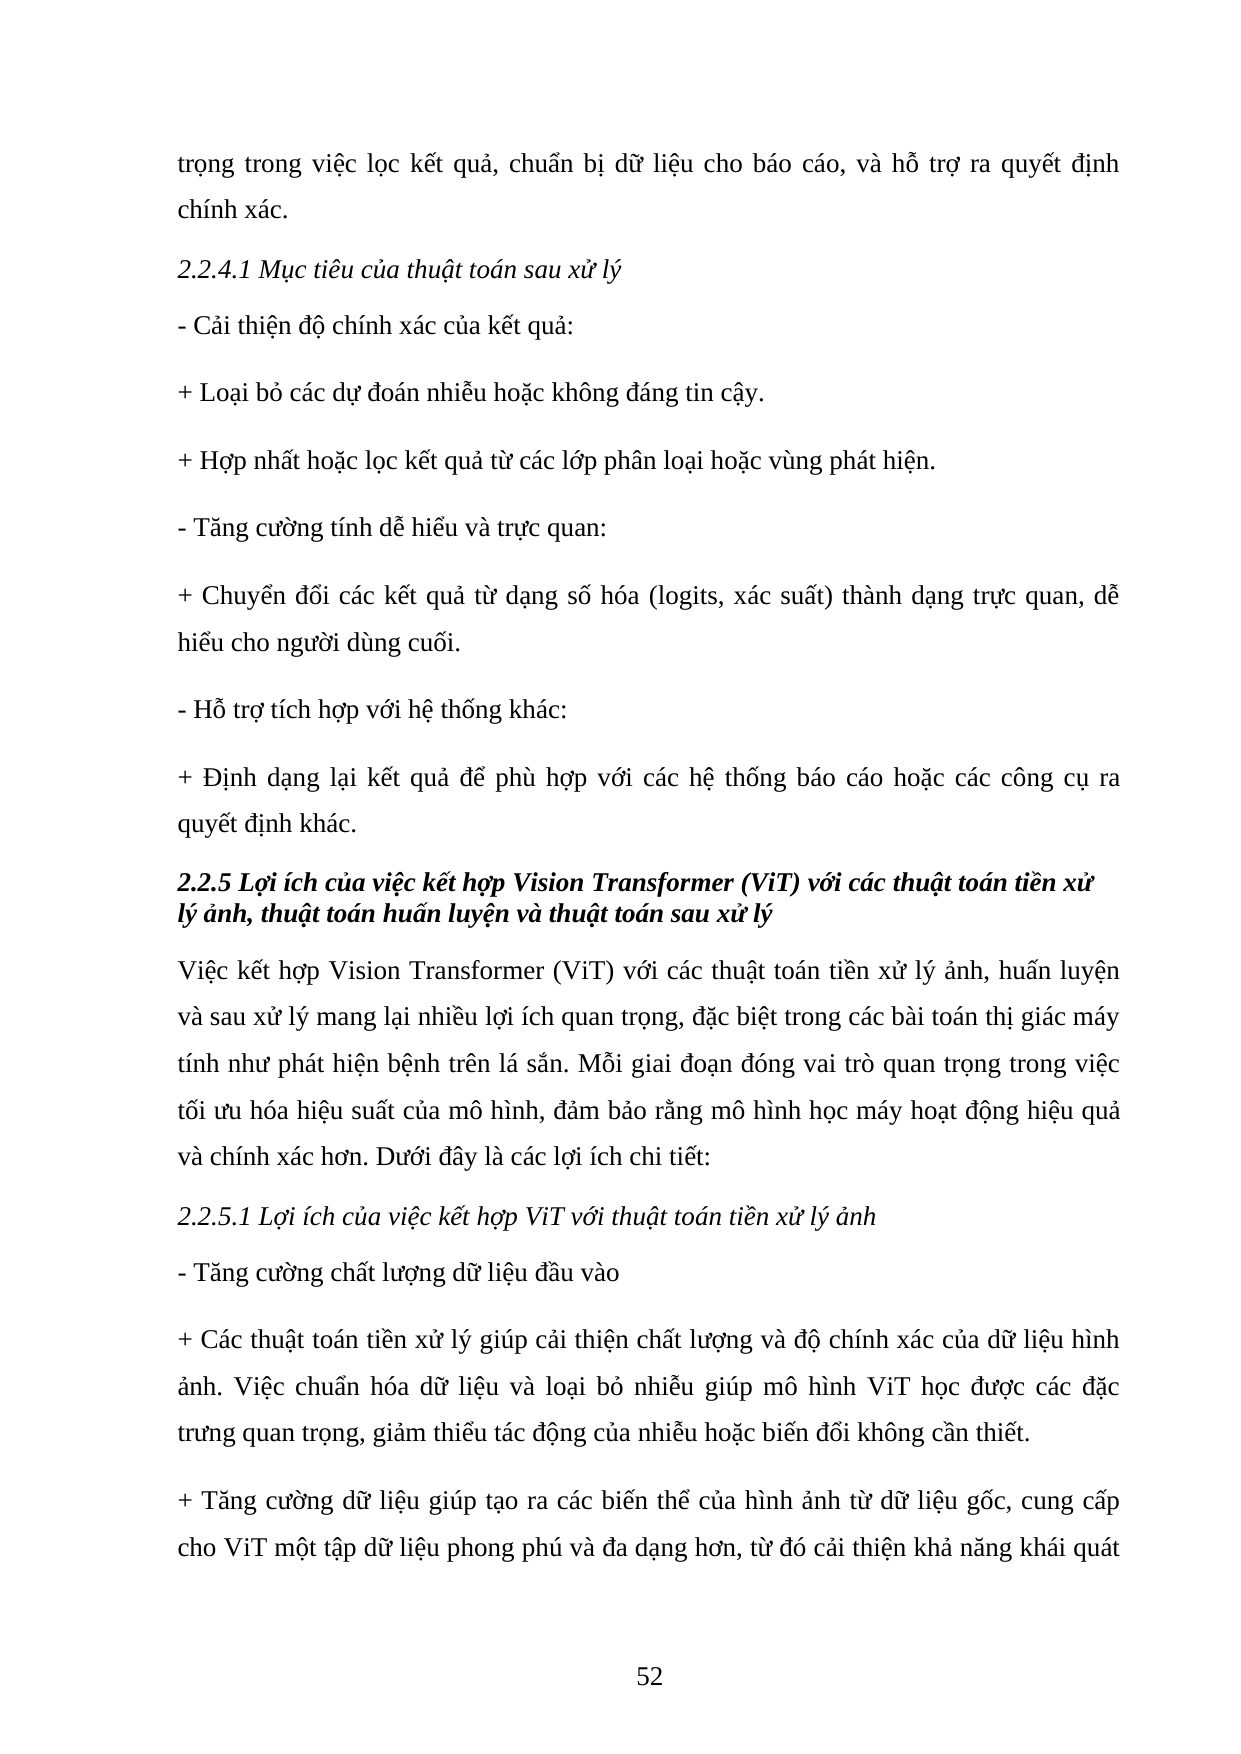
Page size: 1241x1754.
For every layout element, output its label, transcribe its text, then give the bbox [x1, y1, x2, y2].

text + Hợp nhất hoặc lọc kết quả từ các lớp phân loại hoặc vùng phát hiện. [177, 444, 1122, 475]
text + Các thuật toán tiền xử lý giúp cải thiện chất lượng và độ chính xác của dữ liệu hình ảnh. Việc chuẩn hóa dữ liệu và loại bỏ nhiễu giúp mô hình ViT học được các đặc trưng quan trọng, giảm thiểu tác động của nhiễu hoặc biến đổi không cần thiết. [177, 1323, 1122, 1448]
text - Tăng cường tính dễ hiểu và trực quan: [177, 511, 1122, 543]
text + Loại bỏ các dự đoán nhiễu hoặc không đáng tin cậy. [177, 376, 1122, 408]
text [177, 147, 1122, 225]
text 2.2.5 Lợi ích của việc kết hợp Vision Transformer (ViT) với các thuật toán tiền xử lý ảnh, thuật toán huấn luyện và thuật toán sau xử lý [177, 866, 1122, 929]
text - Cải thiện độ chính xác của kết quả: [177, 309, 1122, 340]
text 2.2.5.1 Lợi ích của việc kết hợp ViT với thuật toán tiền xử lý ảnh [177, 1199, 1122, 1231]
text + Định dạng lại kết quả để phù hợp với các hệ thống báo cáo hoặc các công cụ ra quyết định khác. [177, 761, 1122, 838]
text Việc kết hợp Vision Transformer (ViT) với các thuật toán tiền xử lý ảnh, huấn luyện và sau xử lý mang lại nhiều lợi ích quan trọng, đặc biệt trong các bài toán thị giác máy tính như phát hiện bệnh trên lá sắn. Mỗi giai đoạn đóng vai trò quan trọng trong việc tối ưu hóa hiệu suất của mô hình, đảm bảo rằng mô hình học máy hoạt động hiệu quả và chính xác hơn. Dưới đây là các lợi ích chi tiết: [177, 954, 1122, 1172]
text + Chuyển đổi các kết quả từ dạng số hóa (logits, xác suất) thành dạng trực quan, dễ hiểu cho người dùng cuối. [177, 579, 1122, 657]
text - Hỗ trợ tích hợp với hệ thống khác: [177, 693, 1122, 724]
text 2.2.4.1 Mục tiêu của thuật toán sau xử lý [177, 253, 1122, 284]
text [177, 1484, 1122, 1562]
text - Tăng cường chất lượng dữ liệu đầu vào [177, 1256, 1122, 1287]
